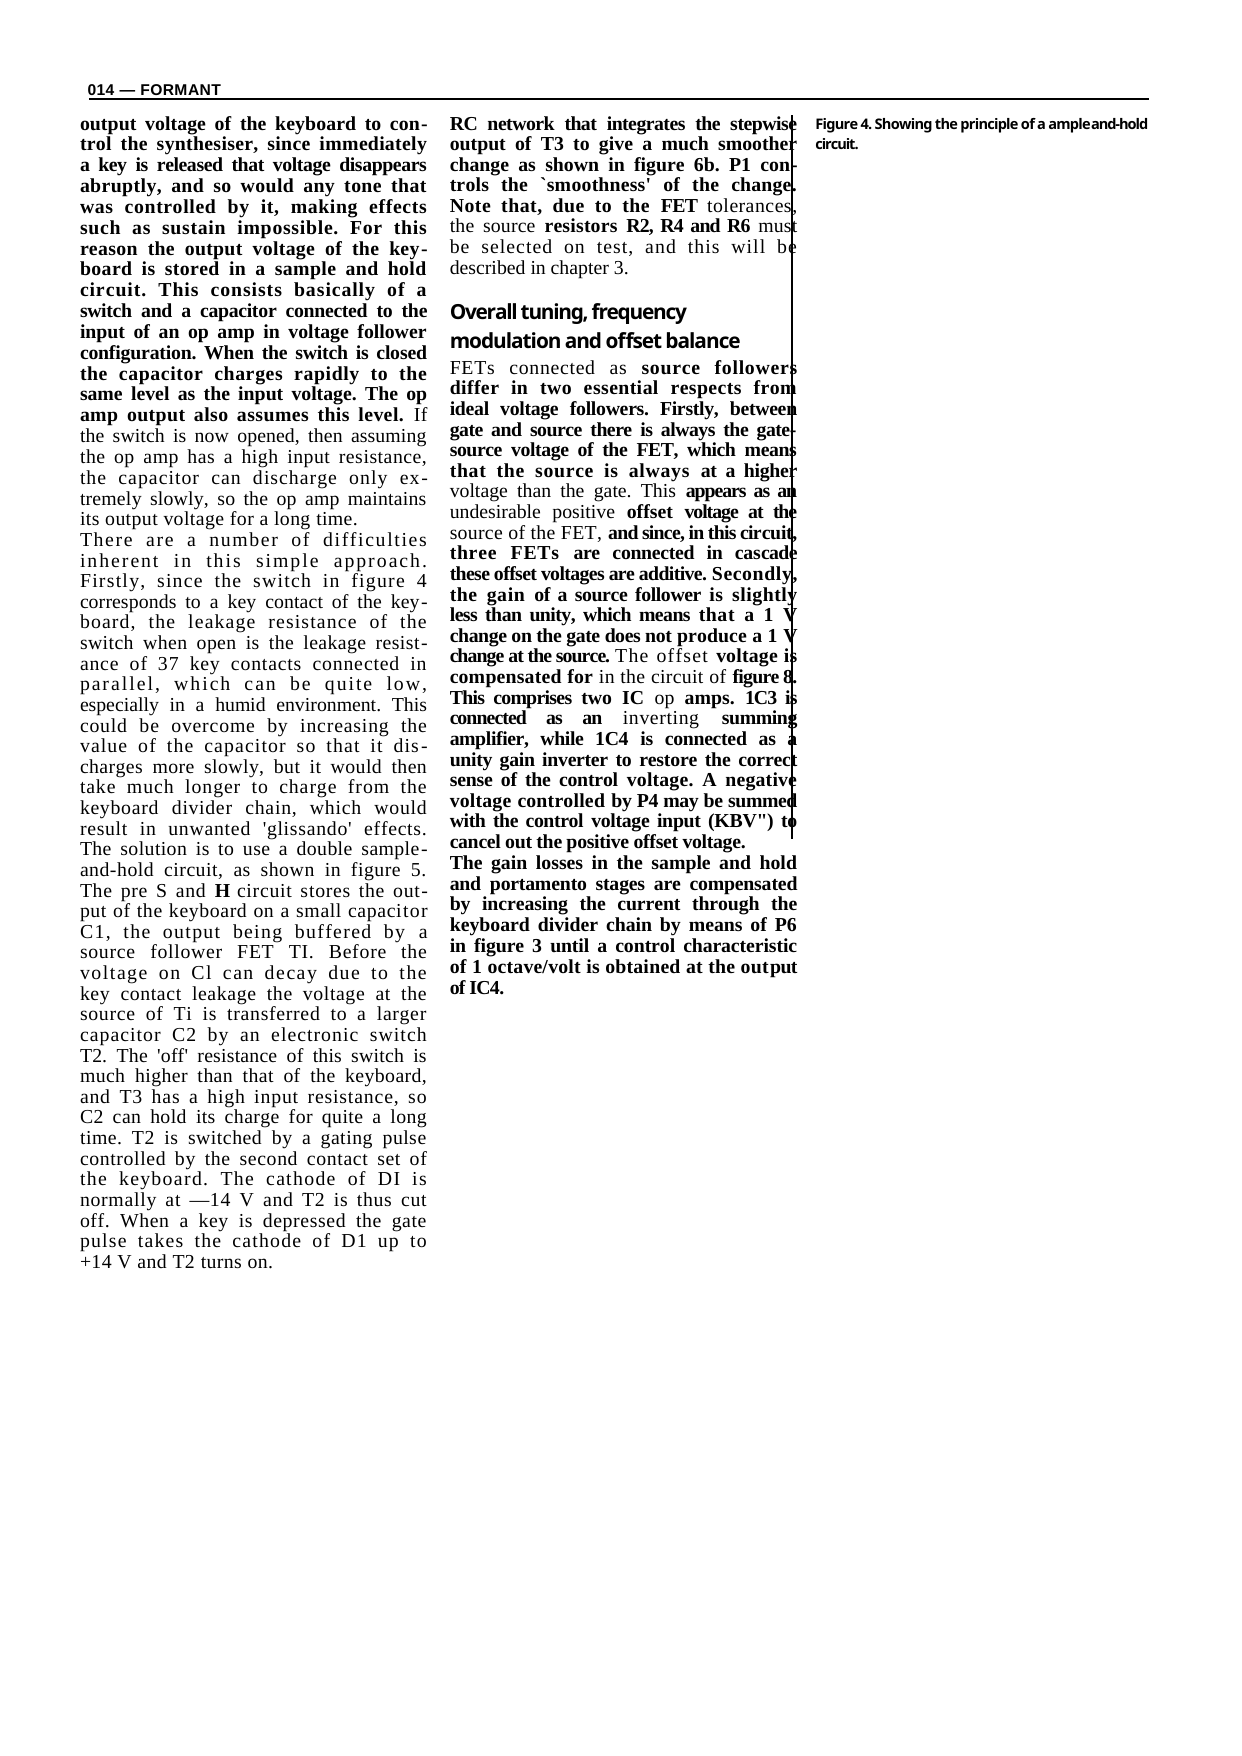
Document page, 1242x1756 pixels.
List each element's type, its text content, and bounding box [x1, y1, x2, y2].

text There are a number of difficulties inherent in this simple approach. Firstly, since the switch in figure 4 corresponds to a key contact of the keyboard, the leakage resistance of the switch when open is the leakage resistance of 37 key contacts connected in parallel, which can be quite low, especially in a humid environment. This could be overcome by increasing the value of the capacitor so that it discharges more slowly, but it would then take much longer to charge from the keyboard divider chain, which would result in unwanted 'glissando' effects. The solution is to use a double sampleand-hold circuit, as shown in figure 5. The pre S and H circuit stores the output of the keyboard on a small capacitor C1, the output being buffered by a source follower FET TI. Before the voltage on Cl can decay due to the key contact leakage the voltage at the source of Ti is transferred to a larger capacitor C2 by an electronic switch T2. The 'off' resistance of this switch is much higher than that of the keyboard, and T3 has a high input resistance, so C2 can hold its charge for quite a long time. T2 is switched by a gating pulse controlled by the second contact set of the keyboard. The cathode of DI is normally at —14 V and T2 is thus cut off. When a key is depressed the gate pulse takes the cathode of D1 up to +14 V and T2 turns on. [80, 530, 427, 1273]
text Overall tuning, frequency modulation and offset balance [449, 297, 760, 354]
text FETs connected as source followers differ in two essential respects from ideal voltage followers. Firstly, between gate and source there is always the gate-source voltage of the FET, which means that the source is always at a higher voltage than the gate. This appears as an undesirable positive offset voltage at the source of the FET, and since, in this circuit, three FETs are connected in cascade these offset voltages are additive. Secondly, the gain of a source follower is slightly less than unity, which means that a 1 V change on the gate does not produce a 1 V change at the source. The offset voltage is compensated for in the circuit of figure 8. This comprises two IC op amps. 1C3 is connected as an inverting summing amplifier, while 1C4 is connected as a unity gain inverter to restore the correct sense of the control voltage. A negative voltage controlled by P4 may be summed with the control voltage input (KBV") to cancel out the positive offset voltage. [449, 358, 797, 853]
text RC network that integrates the stepwise output of T3 to give a much smoother change as shown in figure 6b. P1 controls the `smoothness' of the change. Note that, due to the FET tolerances, the source resistors R2, R4 and R6 must be selected on test, and this will be described in chapter 3. [449, 114, 797, 278]
text output voltage of the keyboard to control the synthesiser, since immediately a key is released that voltage disappears abruptly, and so would any tone that was controlled by it, making effects such as sustain impossible. For this reason the output voltage of the keyboard is stored in a sample and hold circuit. This consists basically of a switch and a capacitor connected to the input of an op amp in voltage follower configuration. When the switch is closed the capacitor charges rapidly to the same level as the input voltage. The op amp output also assumes this level. If the switch is now opened, then assuming the op amp has a high input resistance, the capacitor can discharge only extremely slowly, so the op amp maintains its output voltage for a long time. [80, 114, 427, 530]
text 014 — FORMANT [87, 81, 1163, 99]
text Figure 4. Showing the principle of a ampleand-hold circuit. [815, 114, 1163, 153]
text The gain losses in the sample and hold and portamento stages are compensated by increasing the current through the keyboard divider chain by means of P6 in figure 3 until a control characteristic of 1 octave/volt is obtained at the output of IC4. [449, 853, 797, 998]
